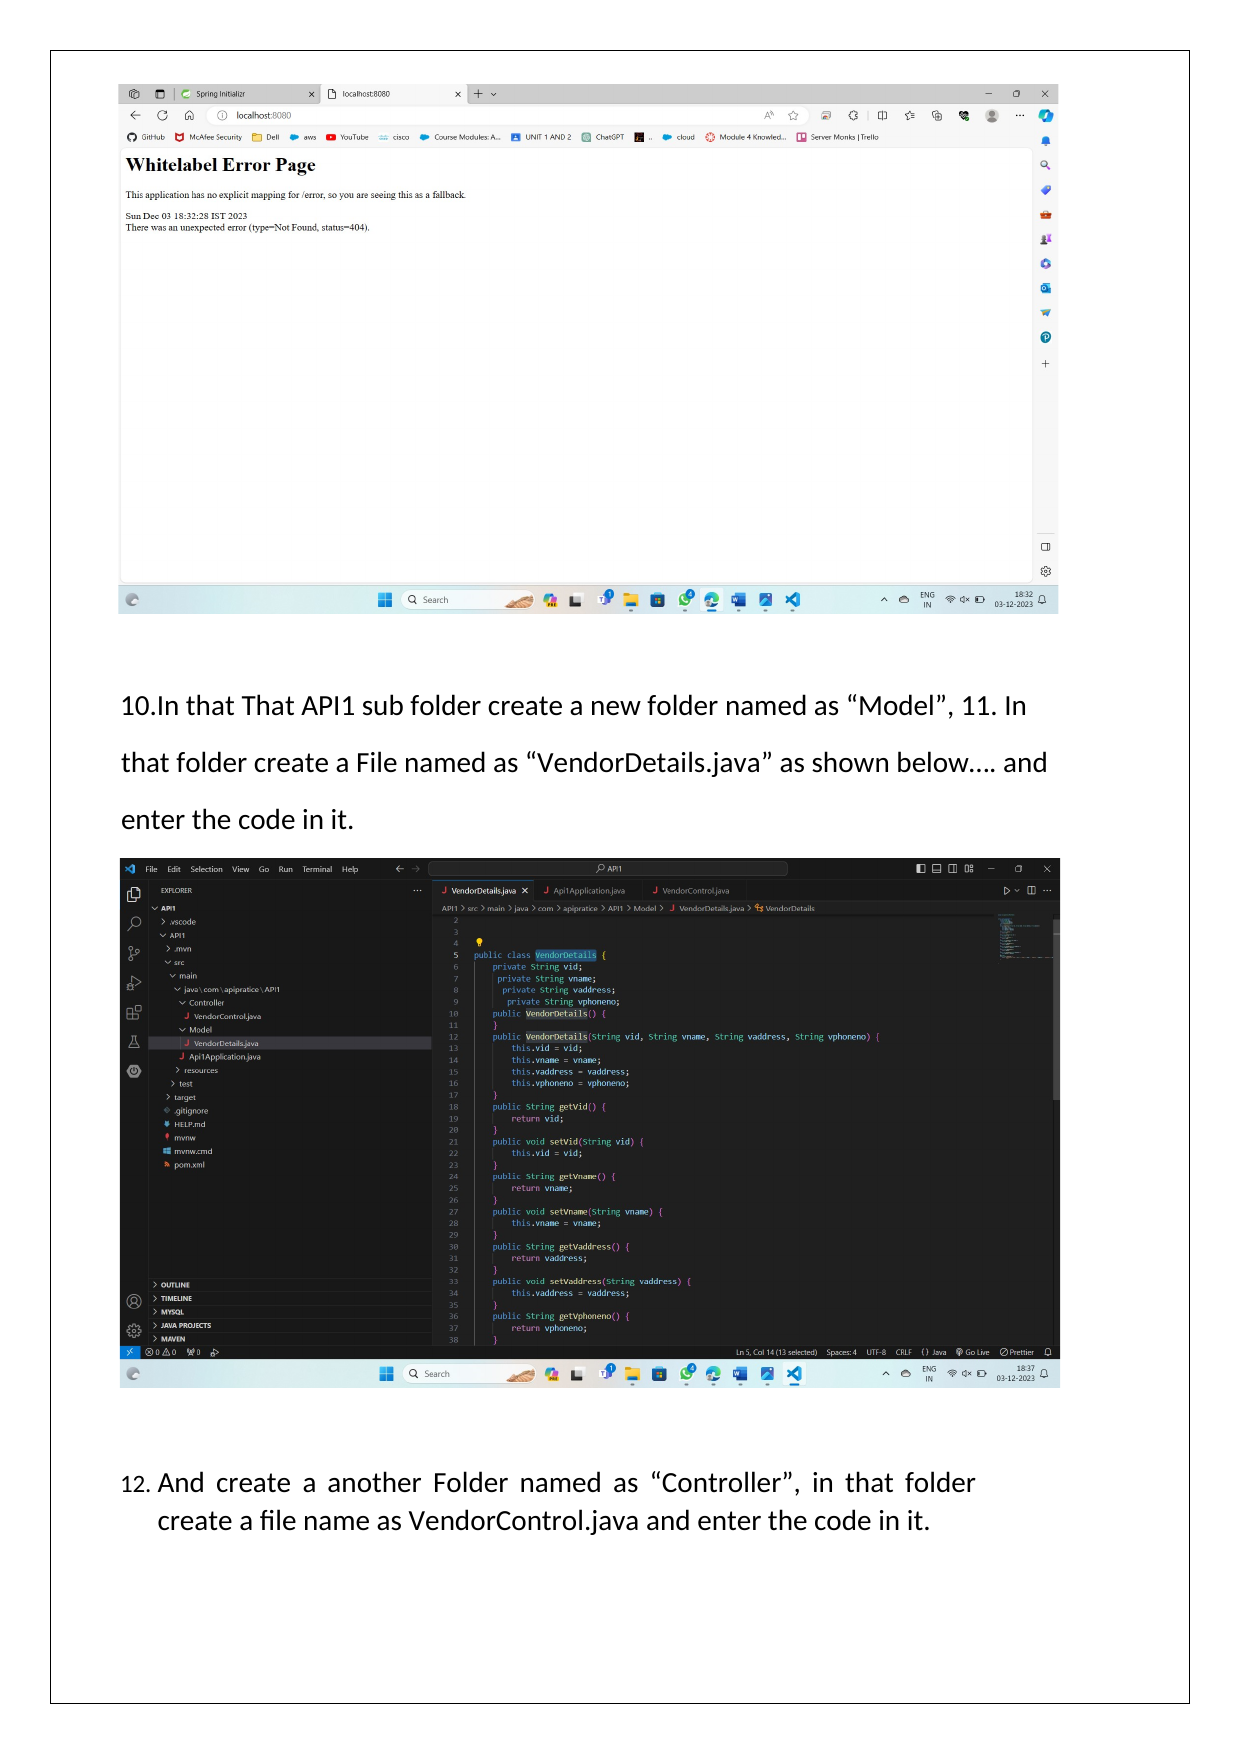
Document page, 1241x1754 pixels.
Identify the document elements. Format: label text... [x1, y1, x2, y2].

text 10.In that That API1 sub folder create a new folder named as “Model”, 11. In that folder create a File named as “VendorDetails.java” as shown below…. and enter the code in it. [120, 687, 1048, 837]
list And create a another Folder named as “Controller”, in that folder create a file name as VendorControl.java and enter the code in it. [120, 1464, 977, 1538]
picture [119, 858, 1060, 1388]
picture [118, 84, 1059, 614]
